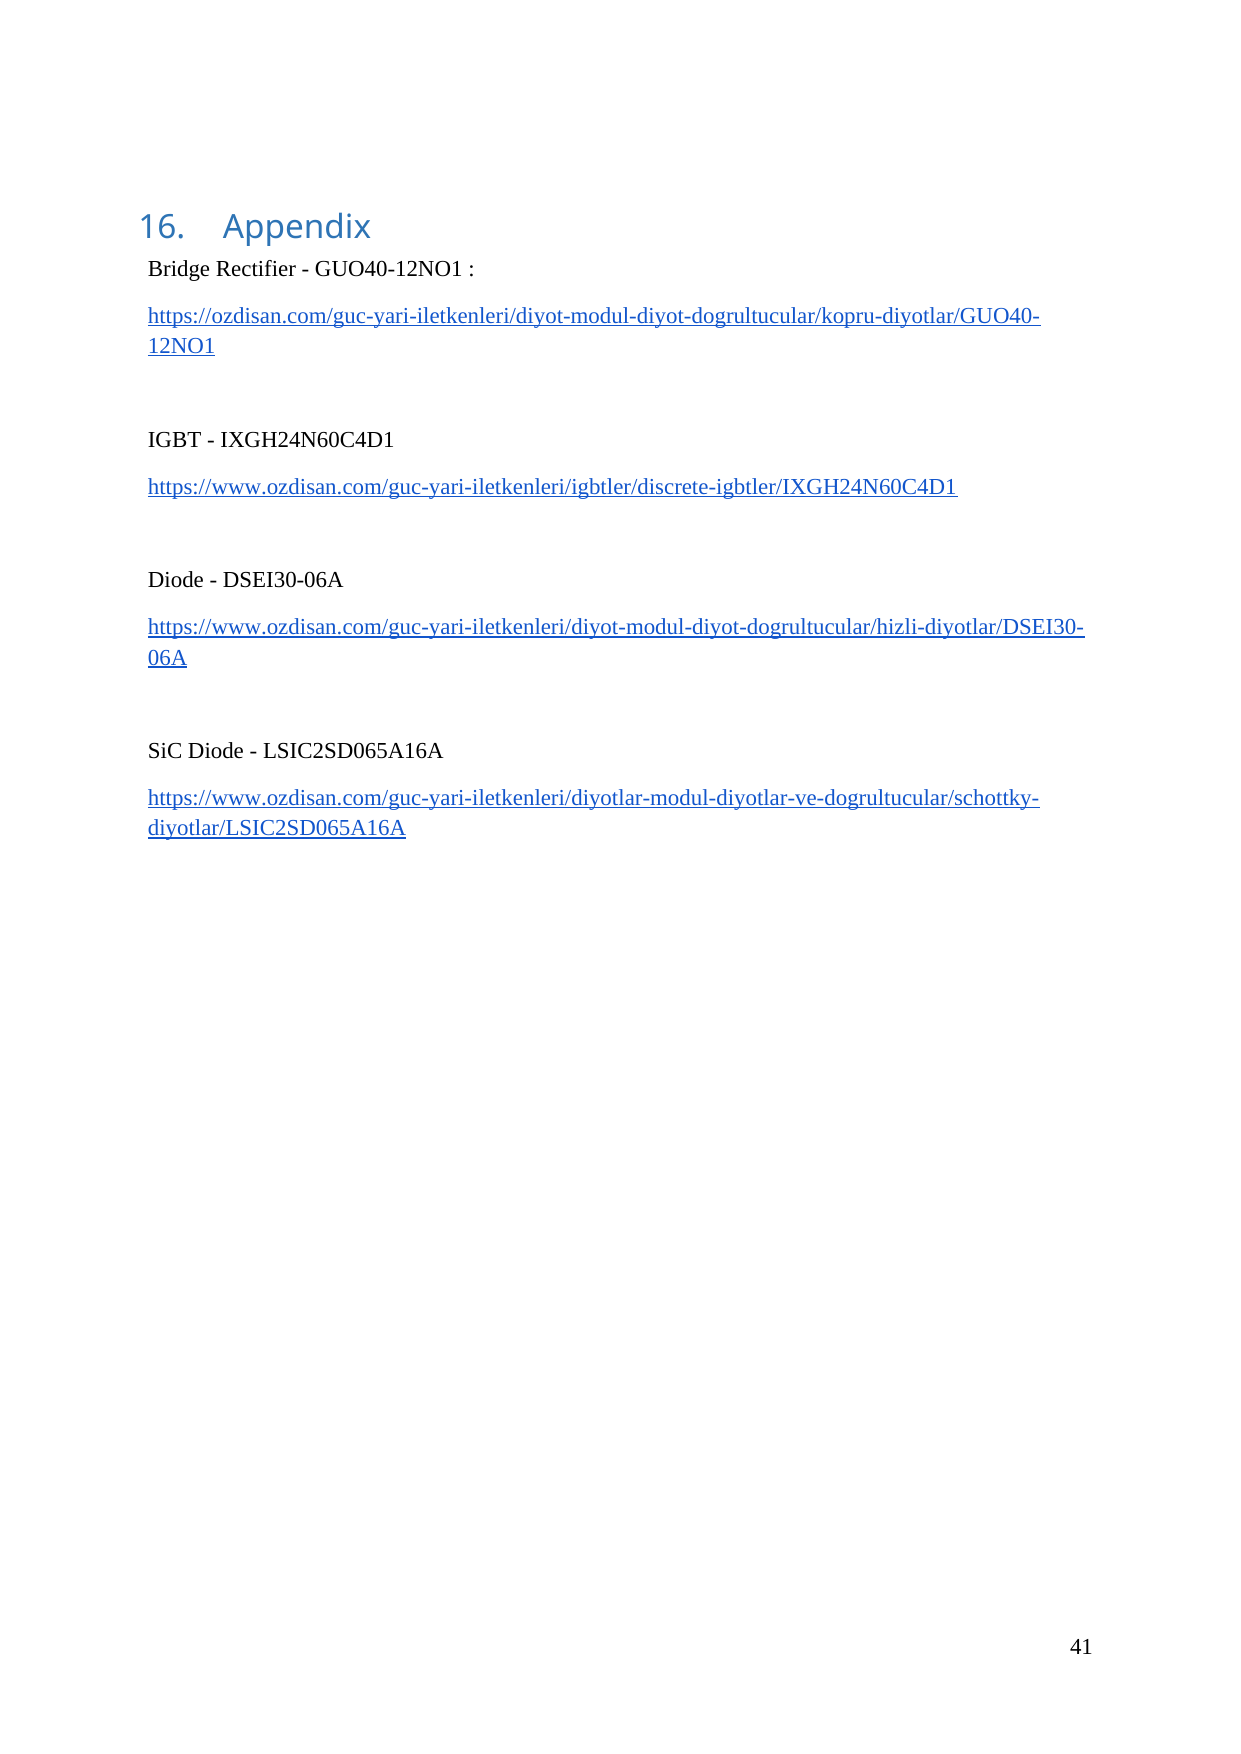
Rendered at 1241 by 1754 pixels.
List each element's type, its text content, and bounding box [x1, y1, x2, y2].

text https://www.ozdisan.com/guc-yari-iletkenleri/diyot-modul-diyot-dogrultucular/hizli-diyotlar/DSEI30-06A [148, 613, 1093, 670]
text Diode - DSEI30-06A [148, 566, 1093, 593]
text https://www.ozdisan.com/guc-yari-iletkenleri/igbtler/discrete-igbtler/IXGH24N60C4D1 [148, 473, 1093, 499]
subtitle Appendix [185, 203, 1093, 248]
text Bridge Rectifier - GUO40-12NO1 : [148, 255, 1093, 281]
text IGBT - IXGH24N60C4D1 [148, 426, 1093, 452]
text https://www.ozdisan.com/guc-yari-iletkenleri/diyotlar-modul-diyotlar-ve-dogrultucular/schottky-diyotlar/LSIC2SD065A16A [148, 784, 1093, 841]
text https://ozdisan.com/guc-yari-iletkenleri/diyot-modul-diyot-dogrultucular/kopru-diyotlar/GUO40-12NO1 [148, 302, 1093, 358]
text SiC Diode - LSIC2SD065A16A [148, 737, 1093, 764]
